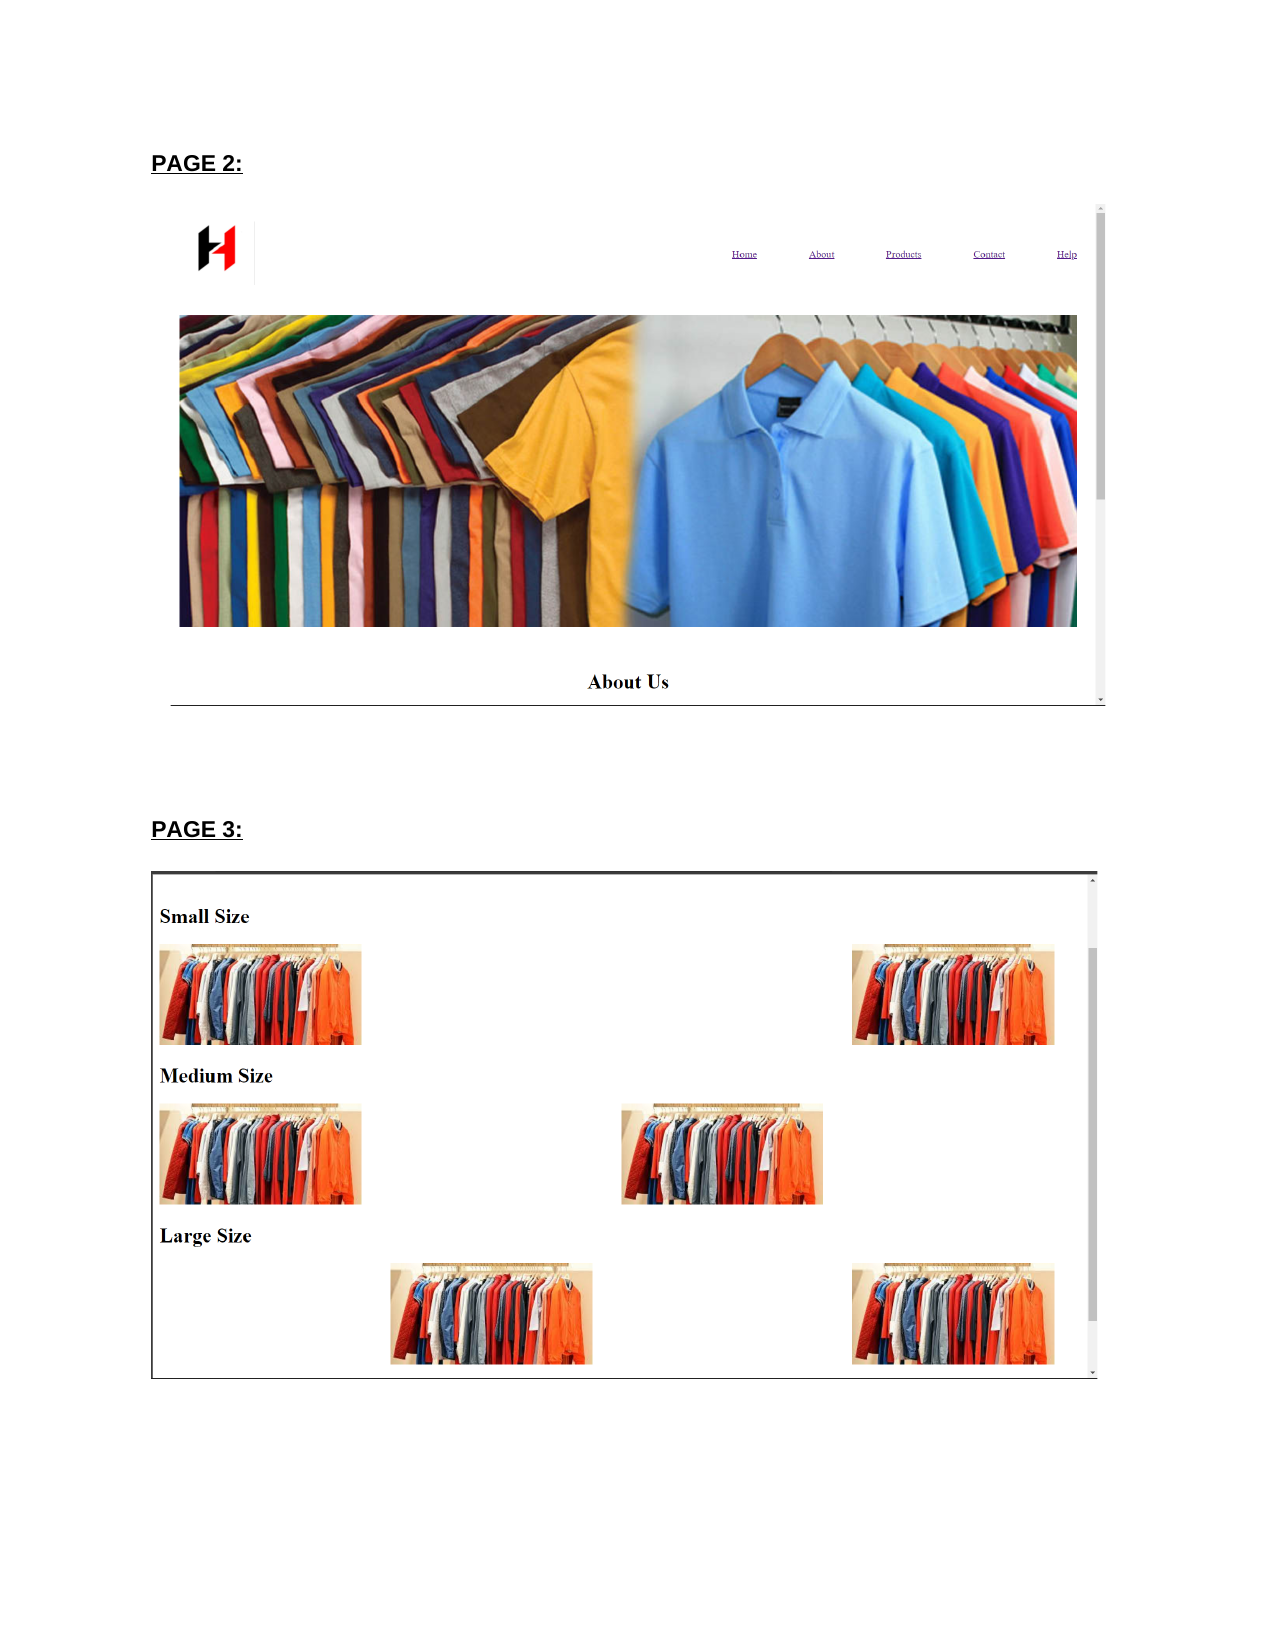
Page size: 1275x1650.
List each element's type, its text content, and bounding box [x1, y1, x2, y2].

picture [151, 871, 1098, 1379]
text PAGE 3: [151, 816, 1125, 843]
text PAGE 2: [151, 150, 1125, 176]
picture [170, 204, 1106, 706]
